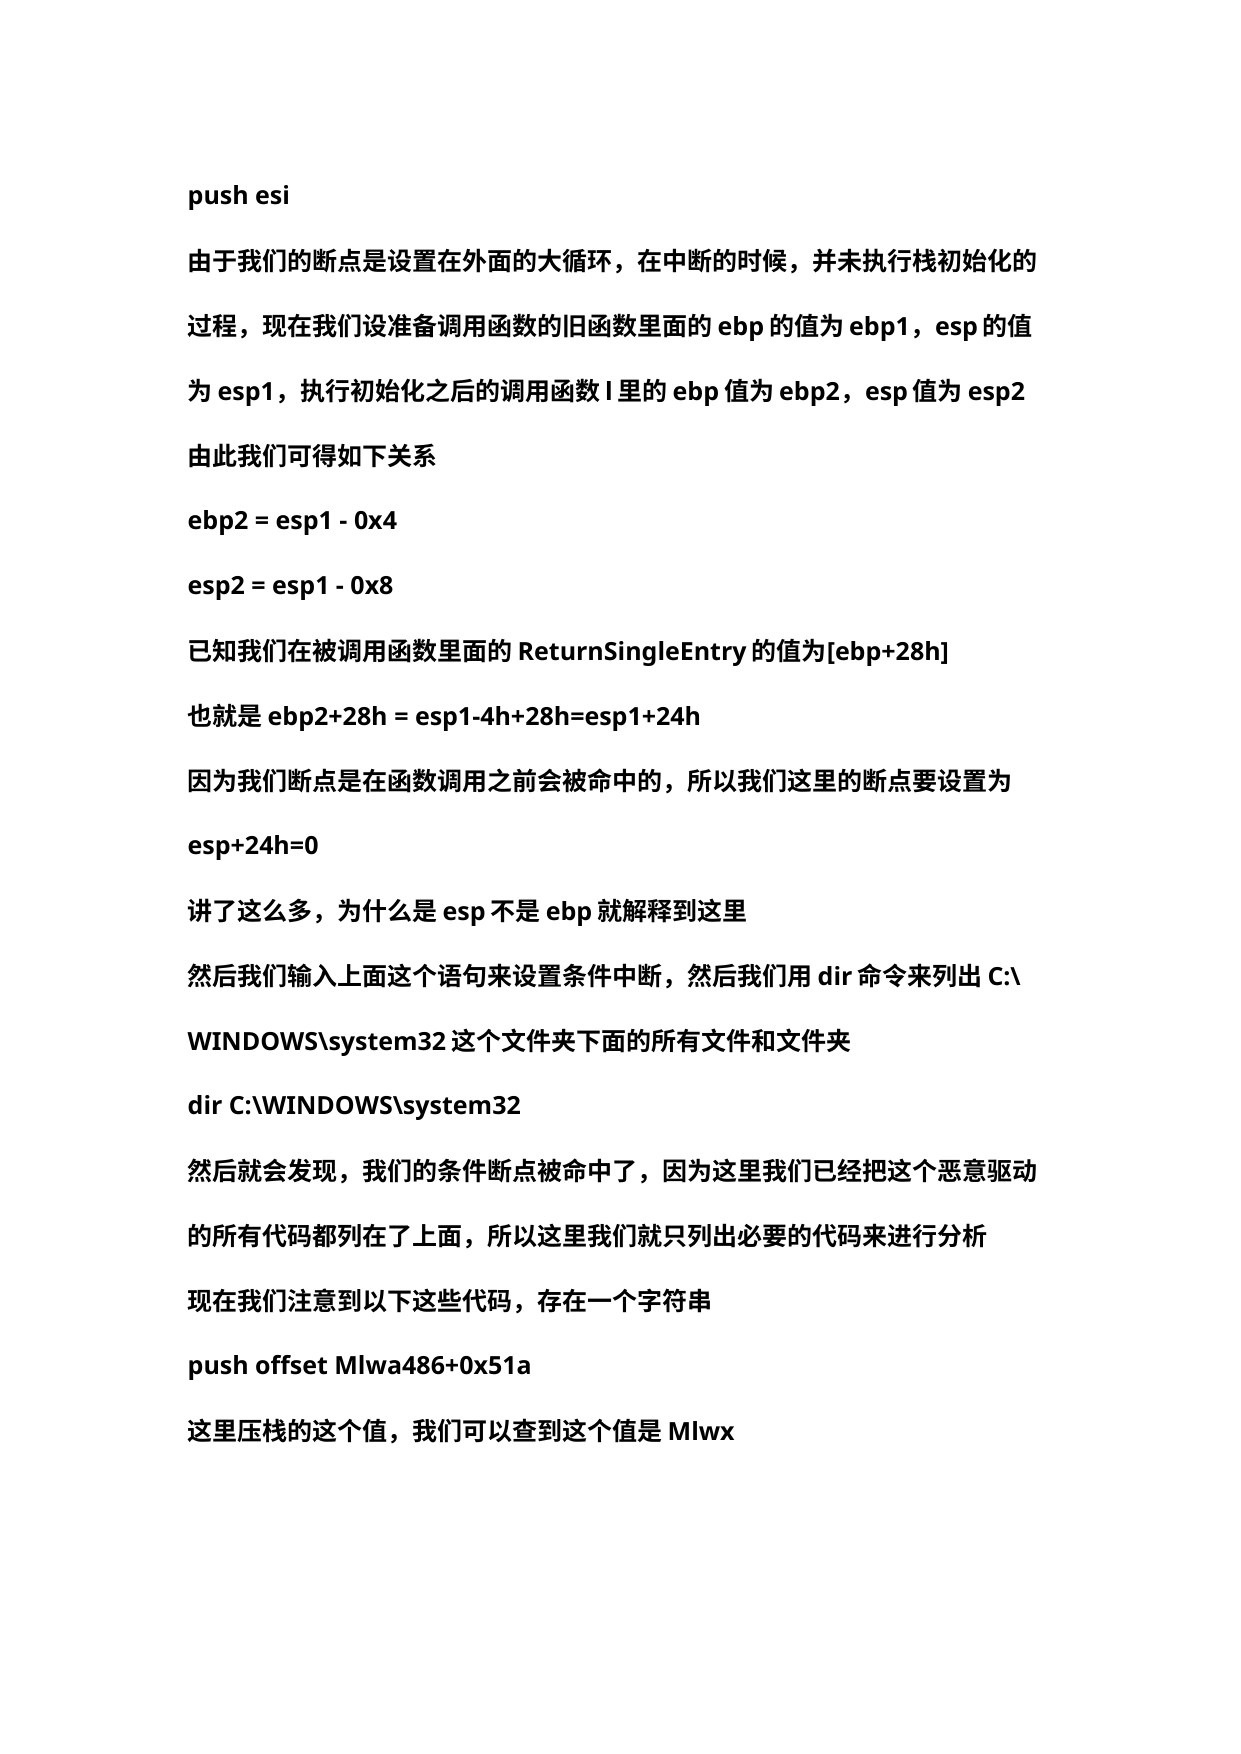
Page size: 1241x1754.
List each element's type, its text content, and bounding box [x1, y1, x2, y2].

text dir C:\WINDOWS\system32 [187, 1072, 1053, 1137]
text ebp2 = esp1 - 0x4 [187, 487, 1053, 552]
text 由此我们可得如下关系 [187, 422, 1053, 487]
text 这里压栈的这个值，我们可以查到这个值是Mlwx [187, 1397, 1053, 1462]
text 已知我们在被调用函数里面的ReturnSingleEntry的值为[ebp+28h] [187, 617, 1053, 682]
text 因为我们断点是在函数调用之前会被命中的，所以我们这里的断点要设置为esp+24h=0 [187, 747, 1053, 877]
text push esi [187, 162, 1053, 227]
text 然后我们输入上面这个语句来设置条件中断，然后我们用dir命令来列出C:\WINDOWS\system32这个文件夹下面的所有文件和文件夹 [187, 942, 1053, 1072]
text 也就是ebp2+28h = esp1-4h+28h=esp1+24h [187, 682, 1053, 747]
text 然后就会发现，我们的条件断点被命中了，因为这里我们已经把这个恶意驱动的所有代码都列在了上面，所以这里我们就只列出必要的代码来进行分析 [187, 1137, 1053, 1267]
text 讲了这么多，为什么是esp不是ebp就解释到这里 [187, 877, 1053, 942]
text push offset Mlwa486+0x51a [187, 1332, 1053, 1397]
text 现在我们注意到以下这些代码，存在一个字符串 [187, 1267, 1053, 1332]
text esp2 = esp1 - 0x8 [187, 552, 1053, 617]
text 由于我们的断点是设置在外面的大循环，在中断的时候，并未执行栈初始化的过程，现在我们设准备调用函数的旧函数里面的ebp的值为ebp1，esp的值为esp1，执行初始化之后的调用函数l里的ebp值为ebp2，esp值为esp2 [187, 227, 1053, 422]
